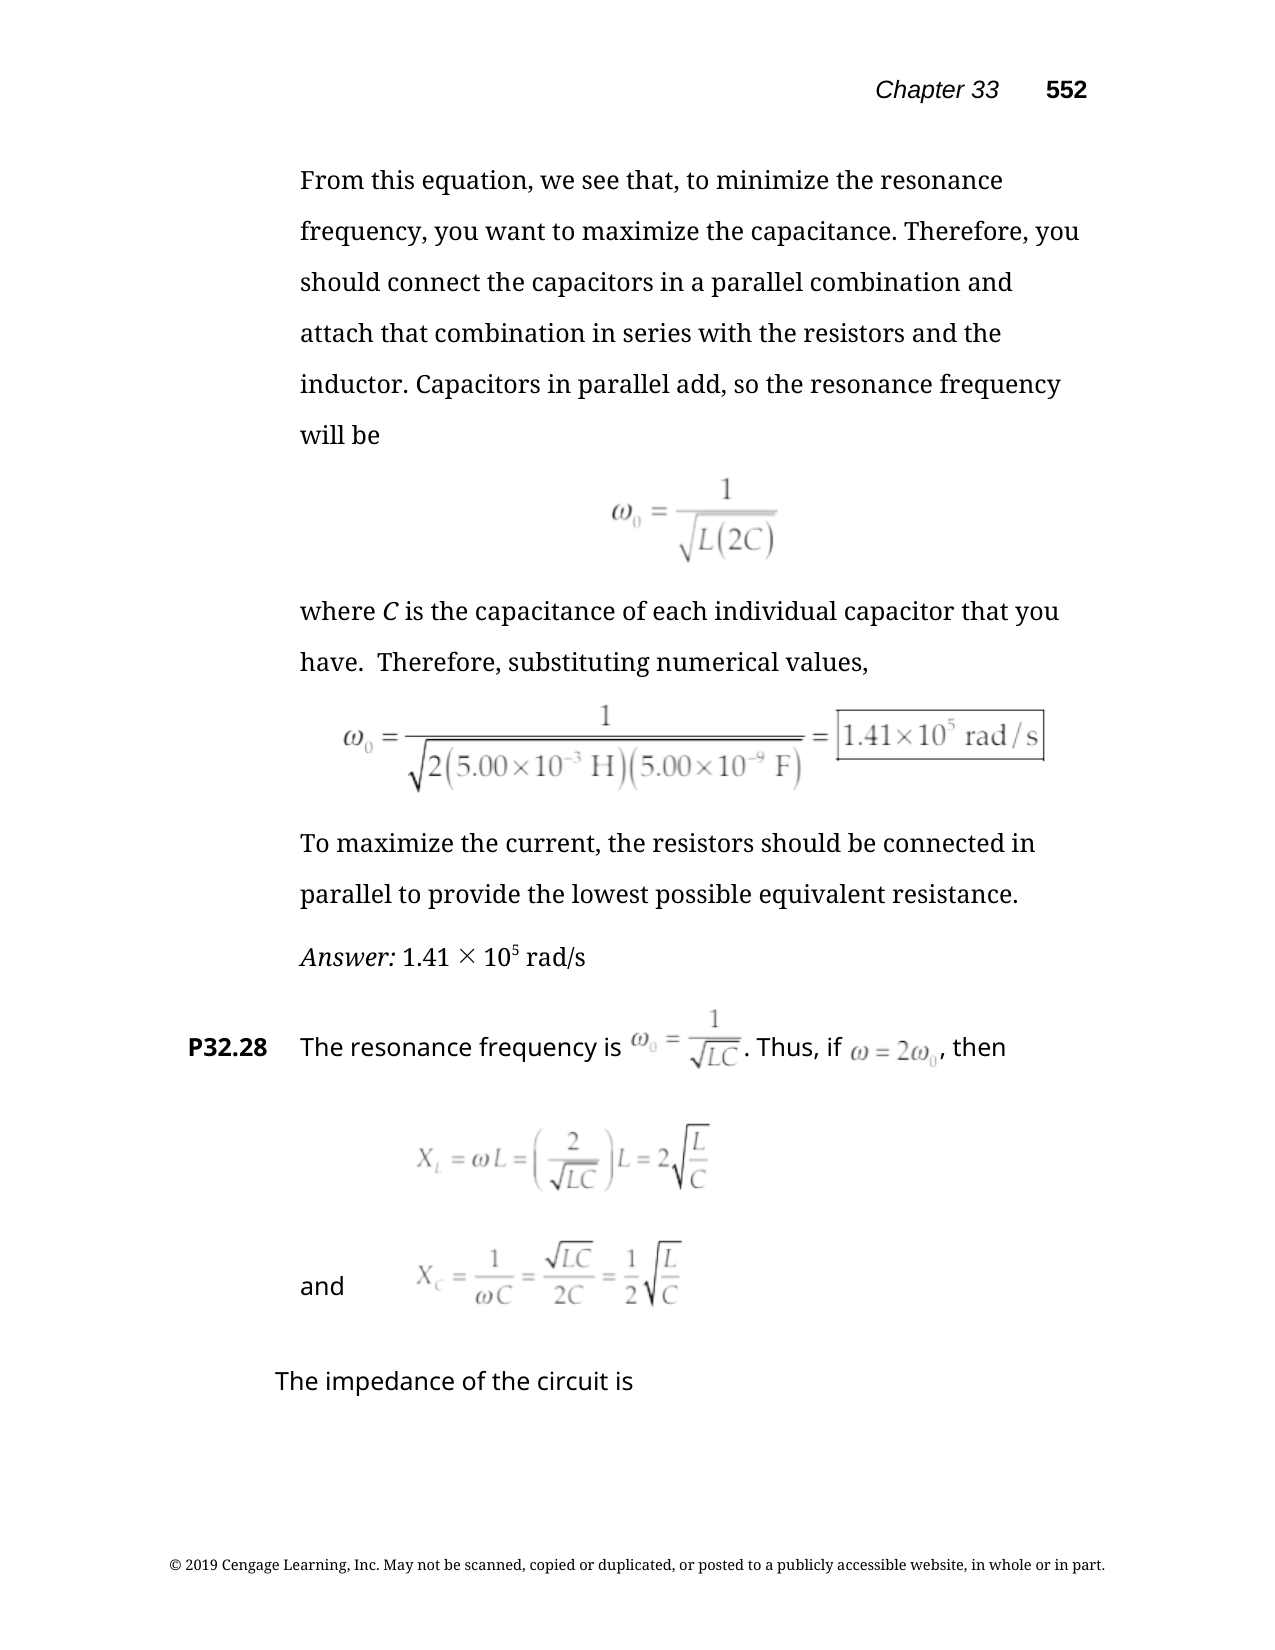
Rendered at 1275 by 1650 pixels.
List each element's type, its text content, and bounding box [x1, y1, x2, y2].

text The impedance of the circuit is [187, 1363, 1087, 1397]
text Answer: 1.41 105 rad/s [300, 940, 1087, 974]
text where C is the capacitance of each individual capacitor that you have. Therefore, substituting numerical values, [300, 594, 1087, 679]
text and [187, 1237, 1087, 1334]
text To maximize the current, the resistors should be connected in parallel to provide the lowest possible equivalent resistance. [300, 826, 1087, 911]
text P32.28 The resonance frequency is . Thus, if , then [187, 1004, 1087, 1090]
text From this equation, we see that, to minimize the resonance frequency, you want to maximize the capacitance. Therefore, you should connect the capacitors in a parallel combination and attach that combination in series with the resistors and the inductor. Capacitors in parallel add, so the resonance frequency will be [300, 162, 1087, 452]
